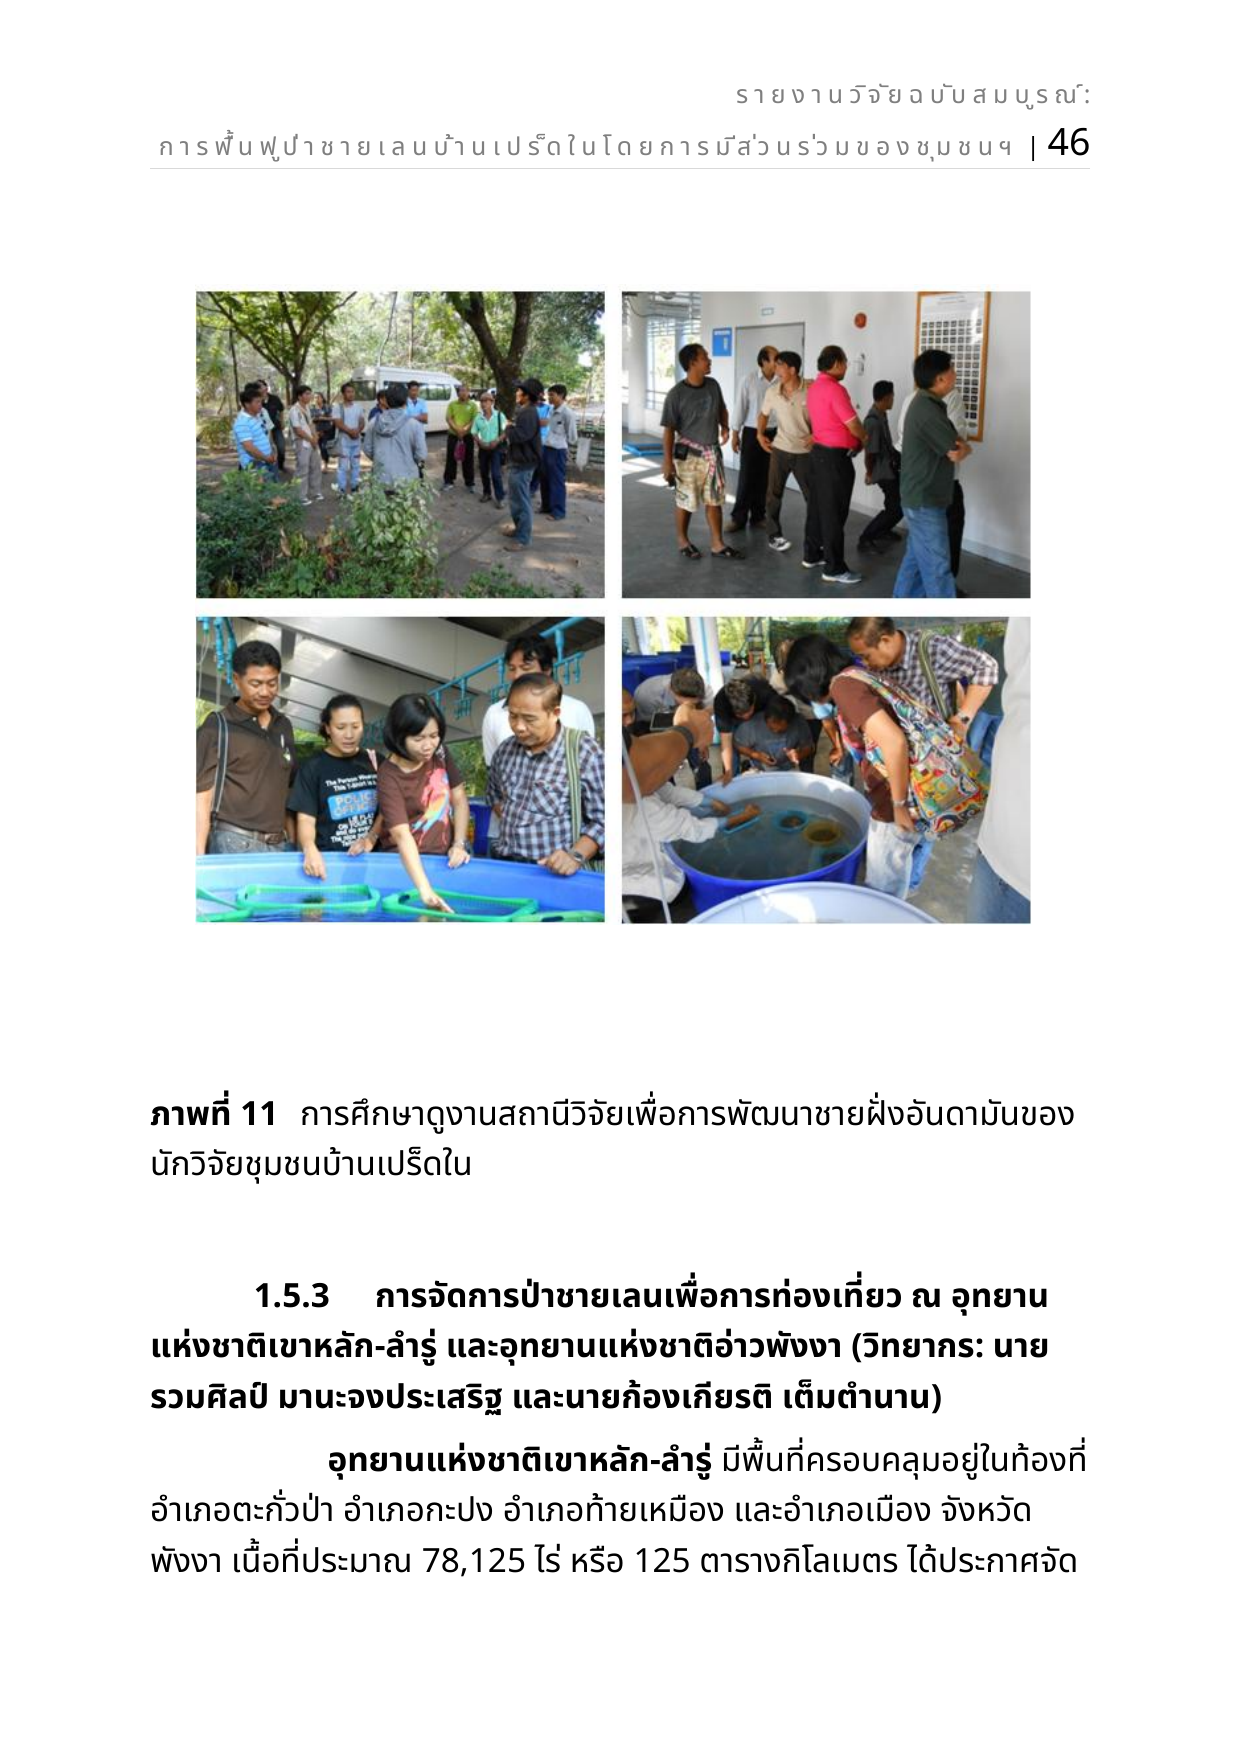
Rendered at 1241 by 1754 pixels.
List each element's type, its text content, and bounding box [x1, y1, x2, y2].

text 1.5.3 การจัดการป่าชายเลนเพื่อการท่องเที่ยว ณ อุทยานแห่งชาติเขาหลัก-ลำรู่ และอุทยานแห่งชาติอ่าวพังงา (วิทยากร: นายรวมศิลป์ มานะจงประเสริฐ และนายก้องเกียรติ เต็มตำนาน) [150, 1271, 1090, 1423]
text ภาพที่ 11 การศึกษาดูงานสถานีวิจัยเพื่อการพัฒนาชายฝั่งอันดามันของนักวิจัยชุมชนบ้านเปร็ดใน [150, 1090, 1090, 1191]
picture [195, 284, 1032, 925]
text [150, 1436, 1090, 1587]
